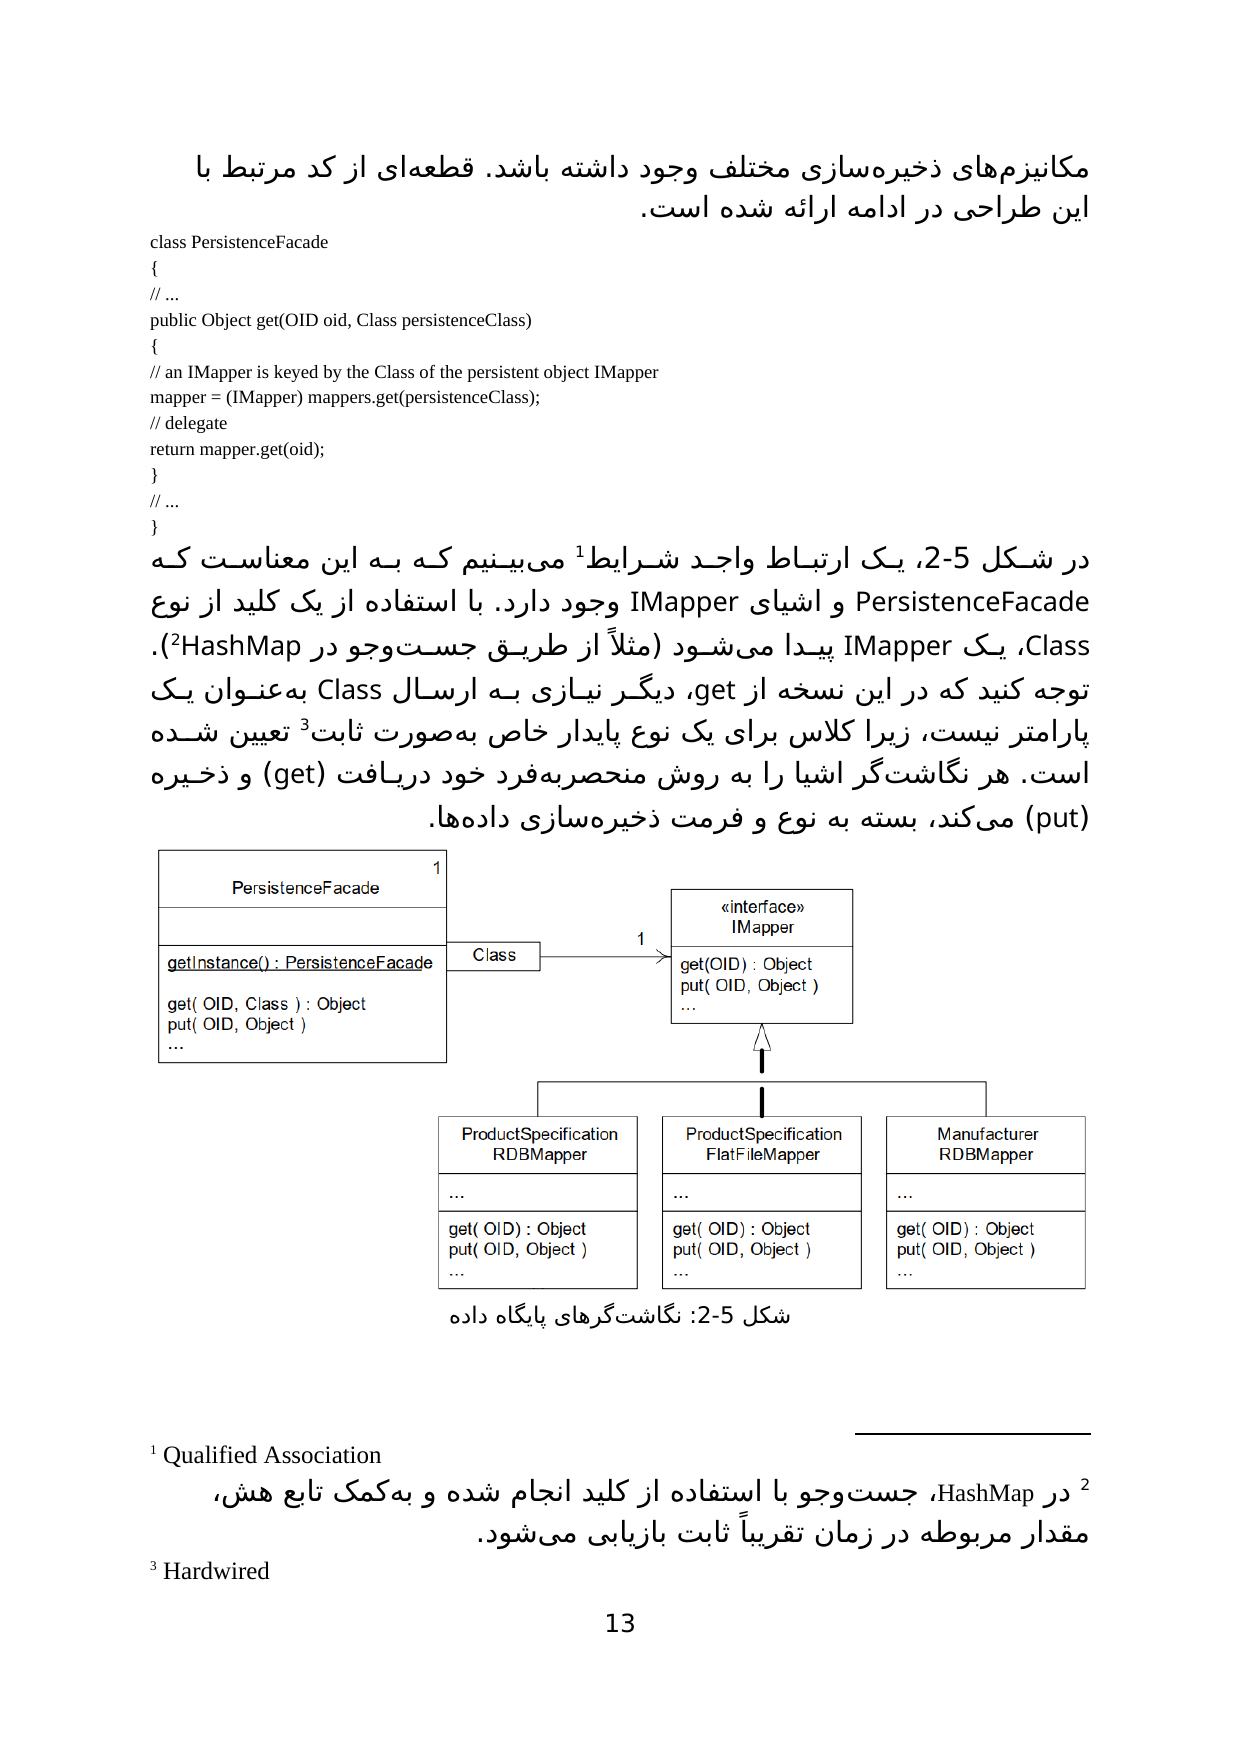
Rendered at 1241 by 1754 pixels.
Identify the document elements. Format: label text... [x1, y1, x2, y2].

text } [150, 516, 1090, 537]
text class PersistenceFacade { // ... public Object get(OID oid, Class persistenceClass) { // an IMapper is keyed by the Class of the persistent object IMapper [150, 231, 1090, 382]
picture [151, 842, 1090, 1297]
text mapper = (IMapper) mappers.get(persistenceClass); // delegate return mapper.get(oid); [150, 386, 1090, 460]
text در شکل 5-2، یک ارتباط واجد شرایط می‌بینیم که به این معناست که PersistenceFacade و اشیای IMapper وجود دارد. با استفاده از یک کلید از نوع Class، یک IMapper پیدا می‌شود (مثلاً از طریق جست‌وجو در HashMap). توجه کنید که در این نسخه از get، دیگر نیازی به ارسال Class به‌عنوان یک پارامتر نیست، زیرا کلاس برای یک نوع پایدار خاص به‌صورت ثابت تعیین شده است. هر نگاشت‌گر اشیا را به روش منحصربه‌فرد خود دریافت (get) و ذخیره (put) می‌کند، بسته به نوع و فرمت ذخیره‌سازی داده‌ها. [150, 541, 1090, 835]
text شکل 5-2: نگاشت‌گرهای پایگاه داده [150, 1302, 1090, 1329]
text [150, 150, 1090, 225]
text } // ... [150, 464, 1090, 511]
